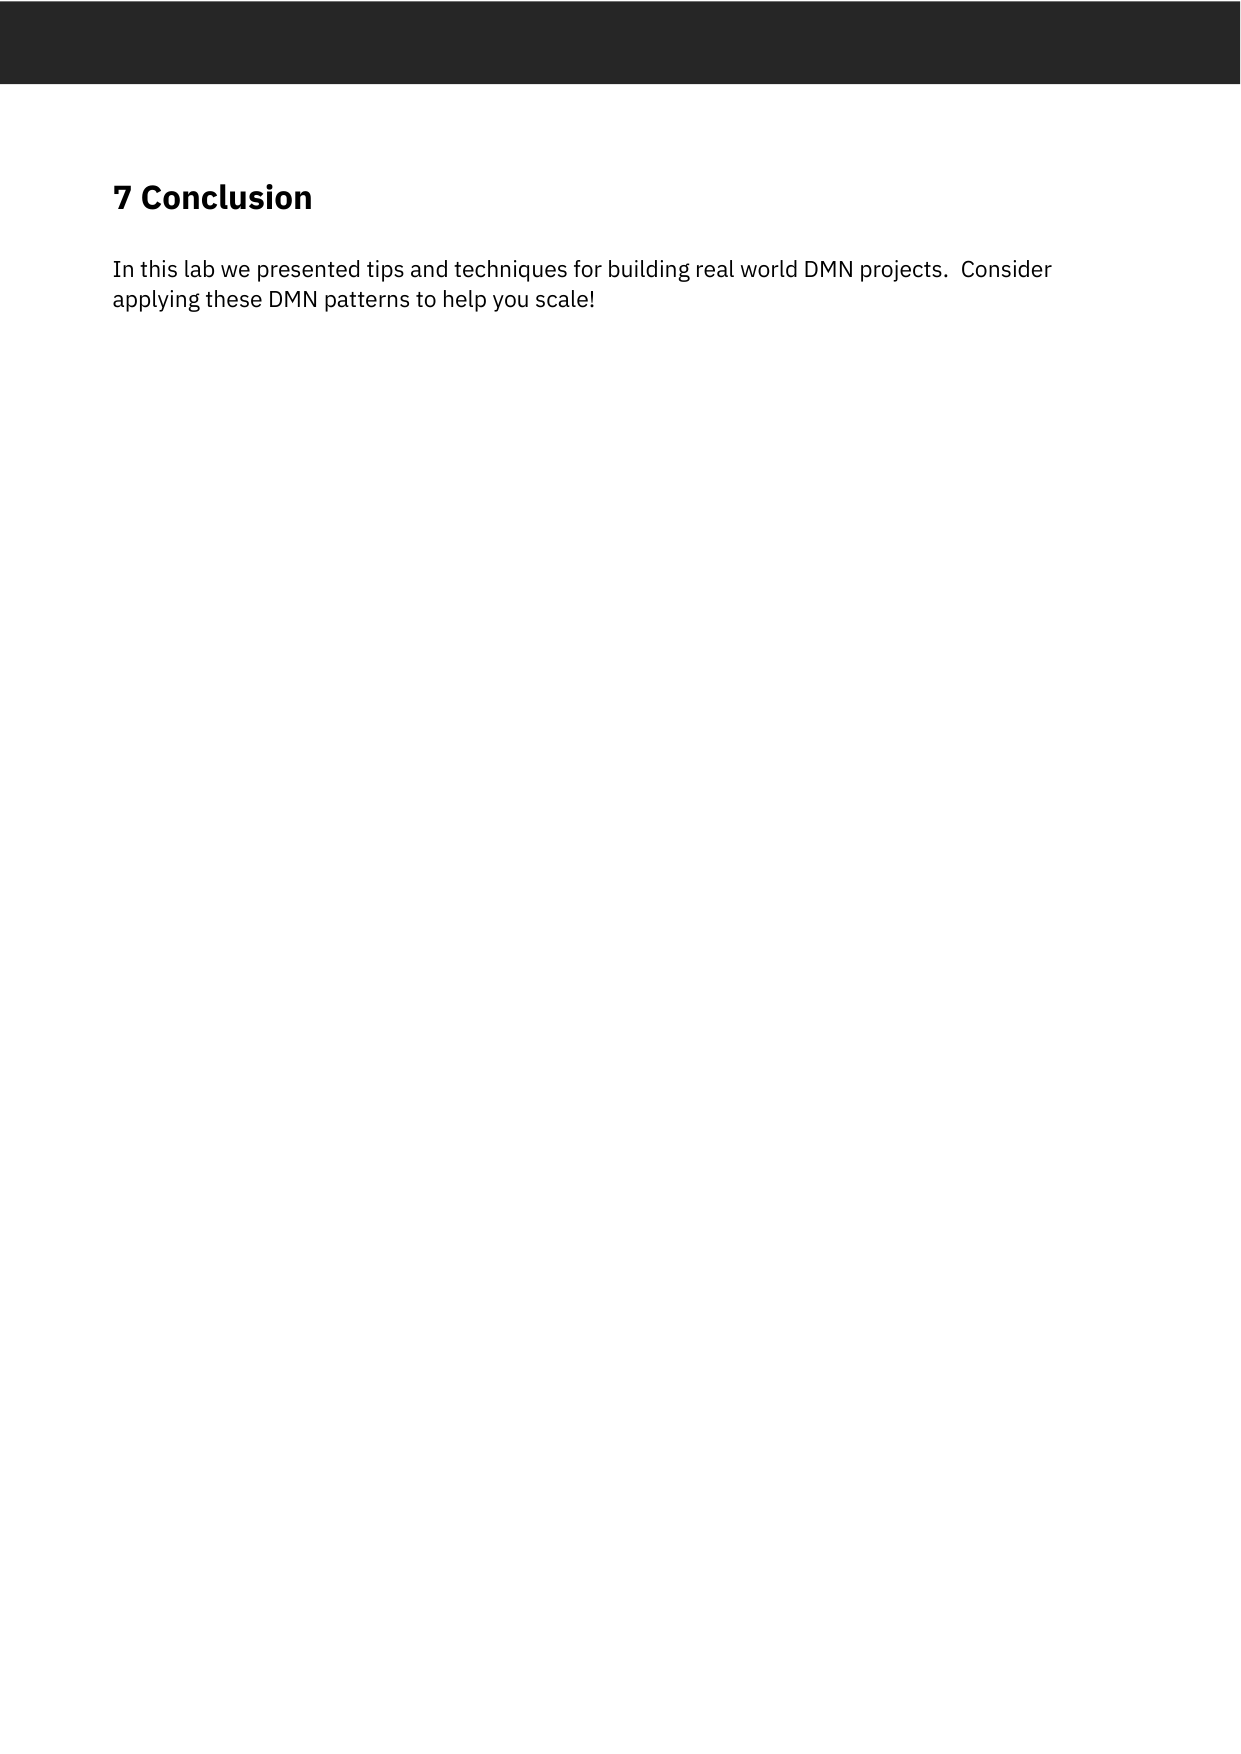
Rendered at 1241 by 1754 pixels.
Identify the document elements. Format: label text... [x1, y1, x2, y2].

text In this lab we presented tips and techniques for building real world DMN projects. Consider applying these DMN patterns to help you scale! [112, 254, 1128, 314]
subtitle Conclusion [112, 175, 1128, 218]
